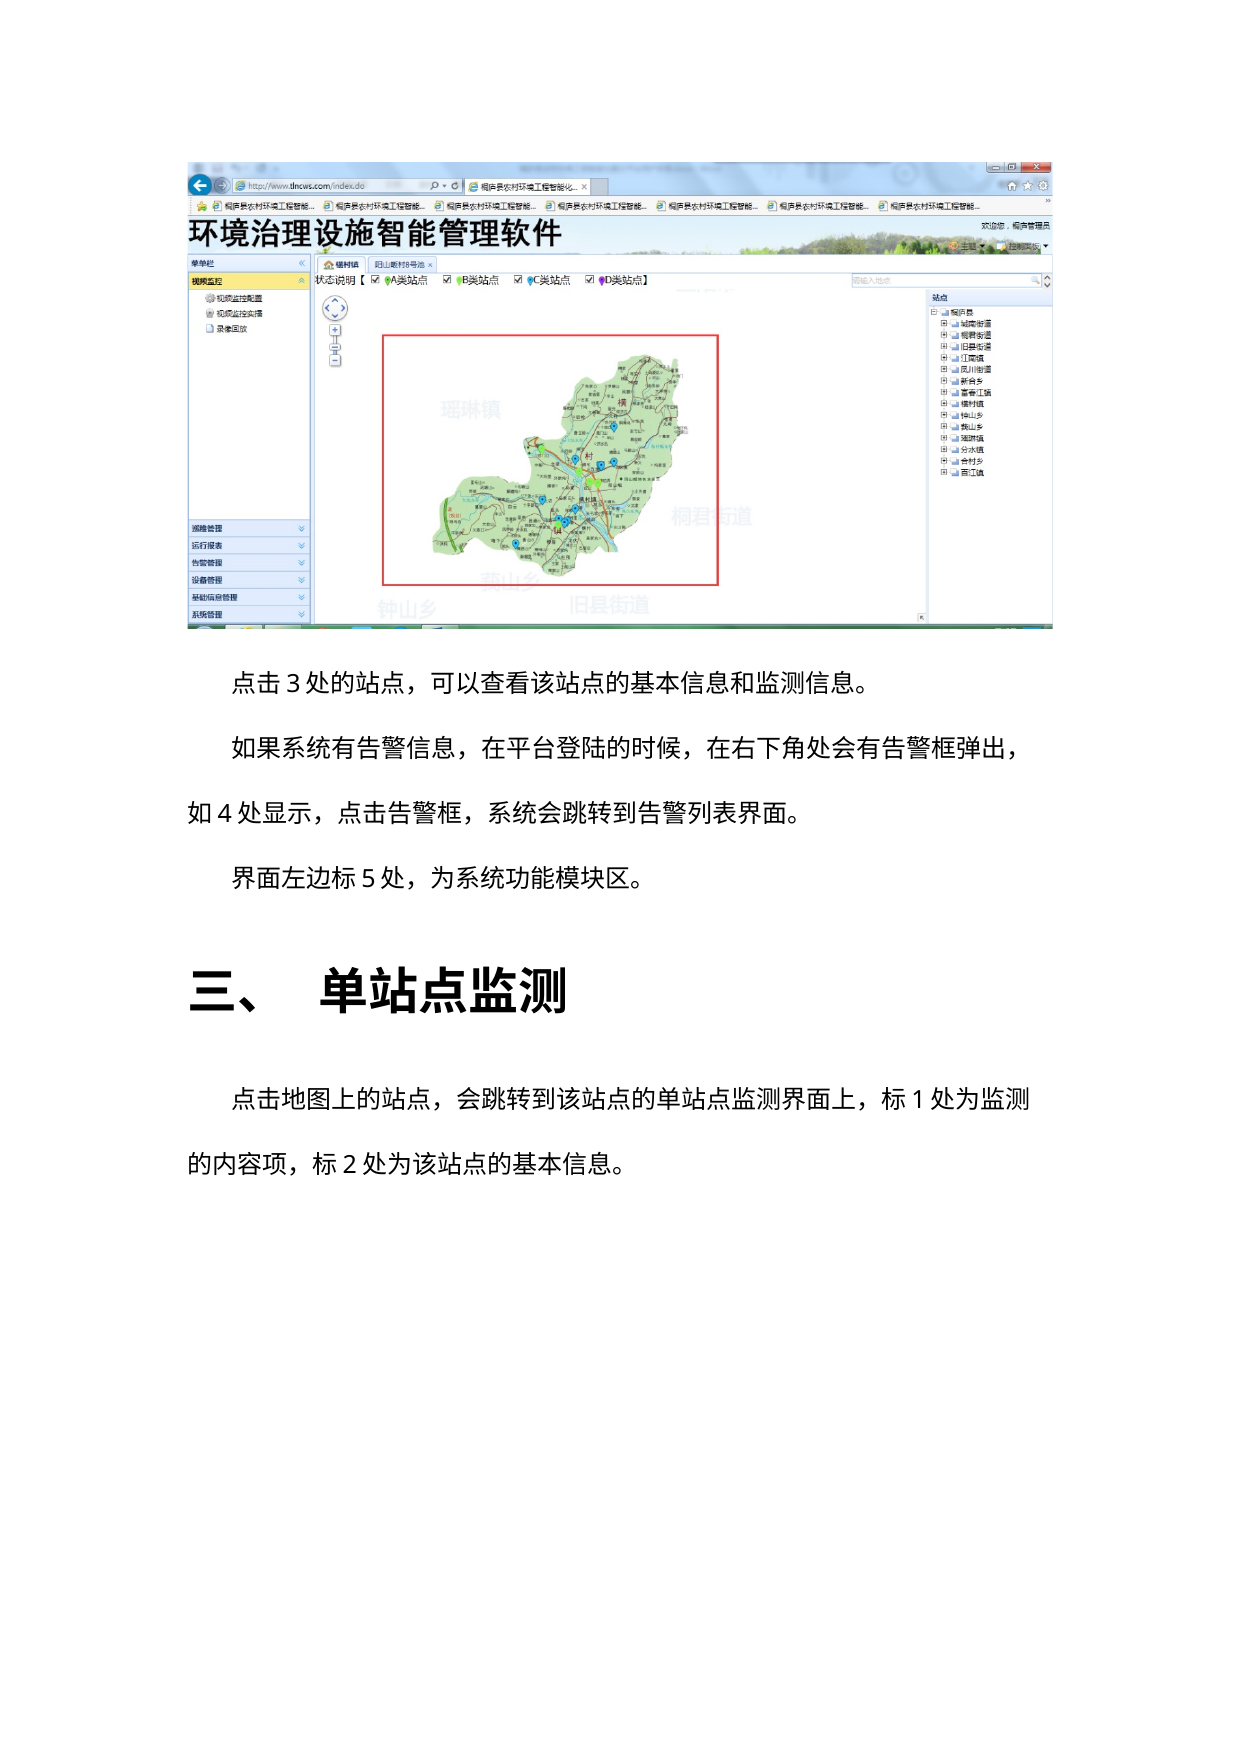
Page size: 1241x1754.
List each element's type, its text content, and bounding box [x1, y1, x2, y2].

text 如果系统有告警信息，在平台登陆的时候，在右下角处会有告警框弹出，如4处显示，点击告警框，系统会跳转到告警列表界面。 [187, 714, 1053, 844]
subtitle 单站点监测 [187, 939, 1053, 1036]
text 界面左边标5处，为系统功能模块区。 [187, 844, 1053, 909]
text 点击地图上的站点，会跳转到该站点的单站点监测界面上，标1处为监测的内容项，标2处为该站点的基本信息。 [187, 1065, 1053, 1195]
picture [187, 162, 1053, 629]
text 点击3处的站点，可以查看该站点的基本信息和监测信息。 [187, 649, 1053, 714]
